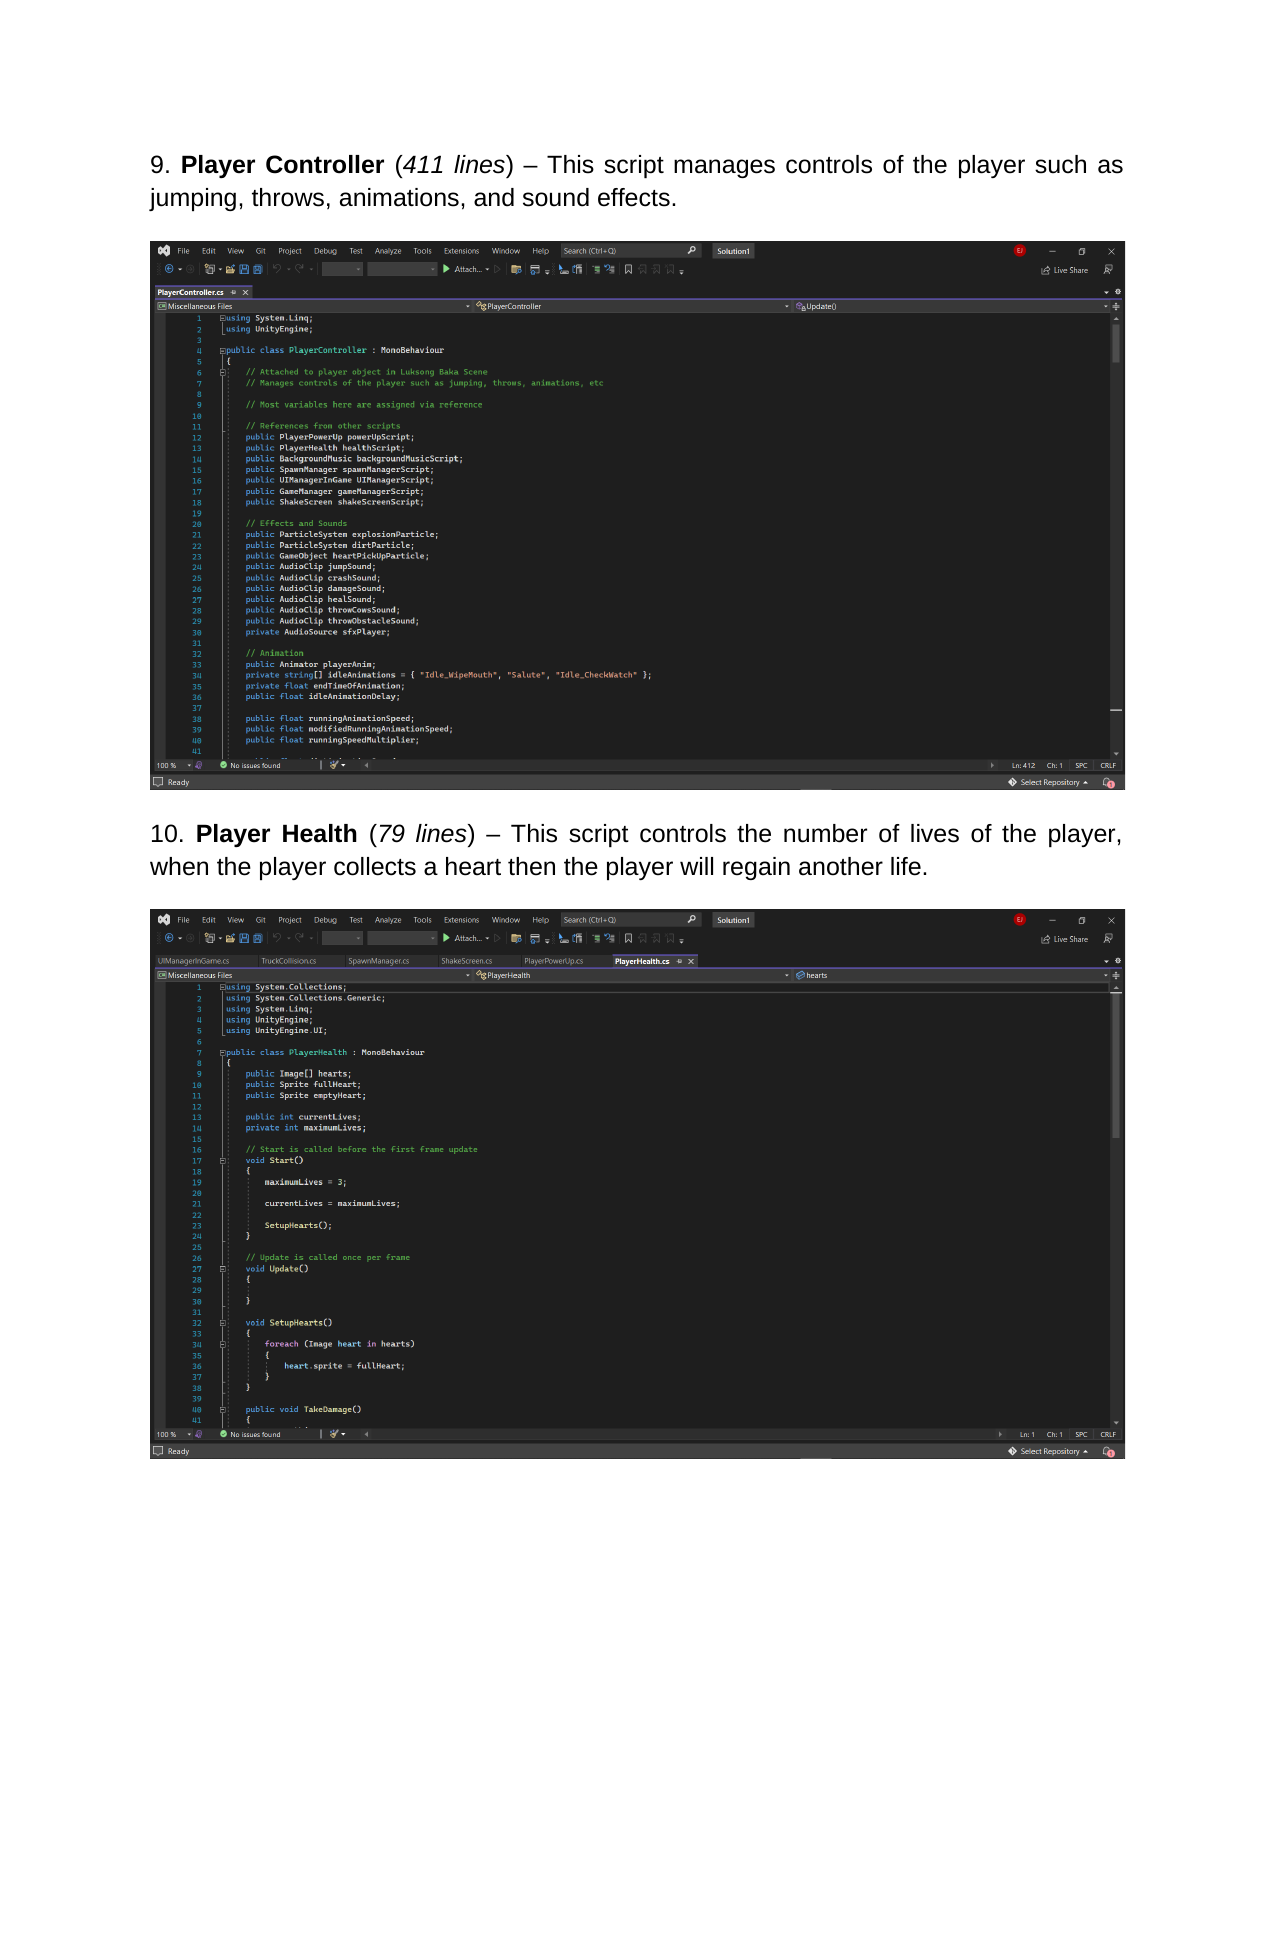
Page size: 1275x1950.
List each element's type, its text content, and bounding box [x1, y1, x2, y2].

text 10. Player Health (79 lines) – This script controls the number of lives of the player, when the player collects a heart then the player will regain another life. [150, 819, 1125, 881]
picture [150, 241, 1125, 790]
text 9. Player Controller (411 lines) – This script manages controls of the player such as jumping, throws, animations, and sound effects. [150, 150, 1125, 212]
picture [150, 909, 1125, 1459]
